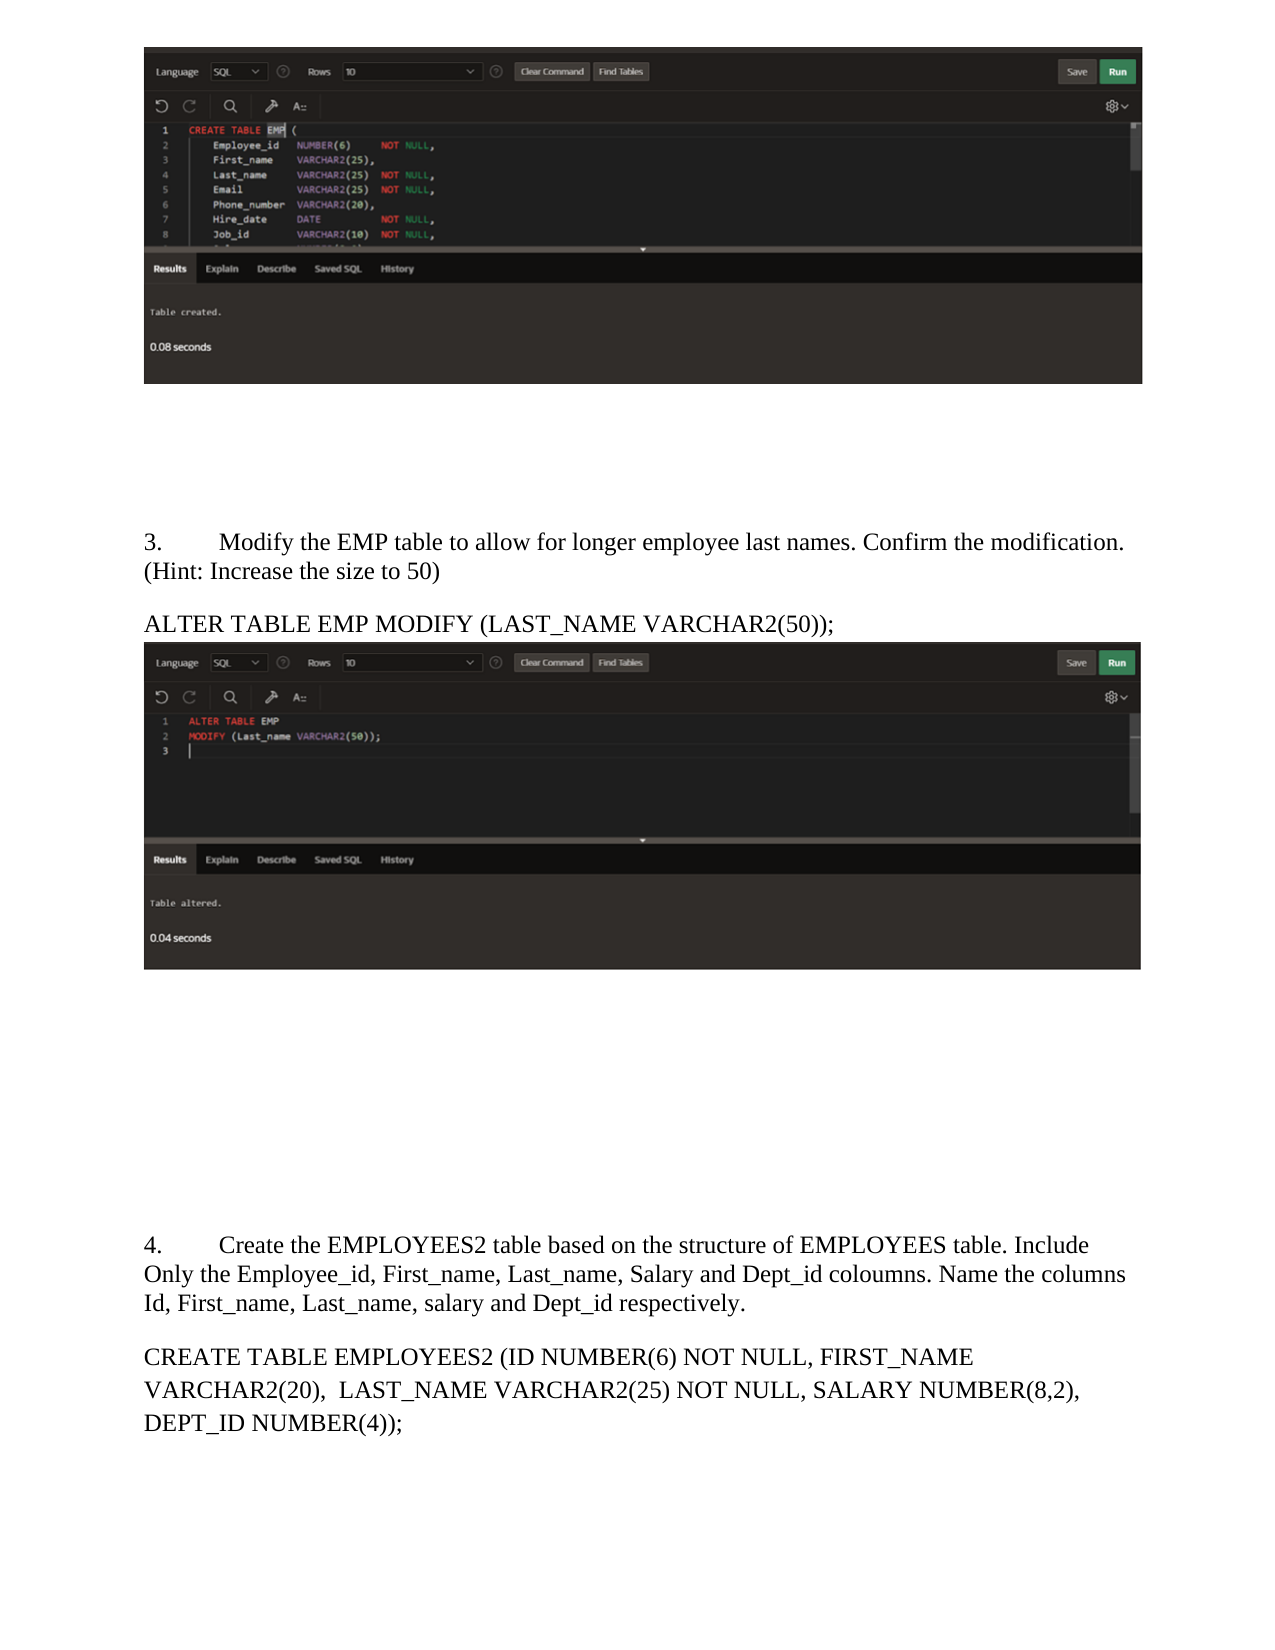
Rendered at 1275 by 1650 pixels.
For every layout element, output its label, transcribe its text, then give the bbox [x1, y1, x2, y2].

list Create the EMPLOYEES2 table based on the structure of EMPLOYEES table. Include Only the Employee_id, First_name, Last_name, Salary and Dept_id coloumns. Name the columns Id, First_name, Last_name, salary and Dept_id respectively. [143, 1231, 1144, 1317]
picture [143, 642, 1144, 972]
picture [143, 47, 1144, 384]
text CREATE TABLE EMPLOYEES2 (ID NUMBER(6) NOT NULL, FIRST_NAME VARCHAR2(20), LAST_NAME VARCHAR2(25) NOT NULL, SALARY NUMBER(8,2), DEPT_ID NUMBER(4)); [144, 1342, 1144, 1437]
list Modify the EMP table to allow for longer employee last names. Confirm the modification.(Hint: Increase the size to 50) [143, 527, 1144, 584]
text ALTER TABLE EMP MODIFY (LAST_NAME VARCHAR2(50)); [144, 609, 1144, 638]
